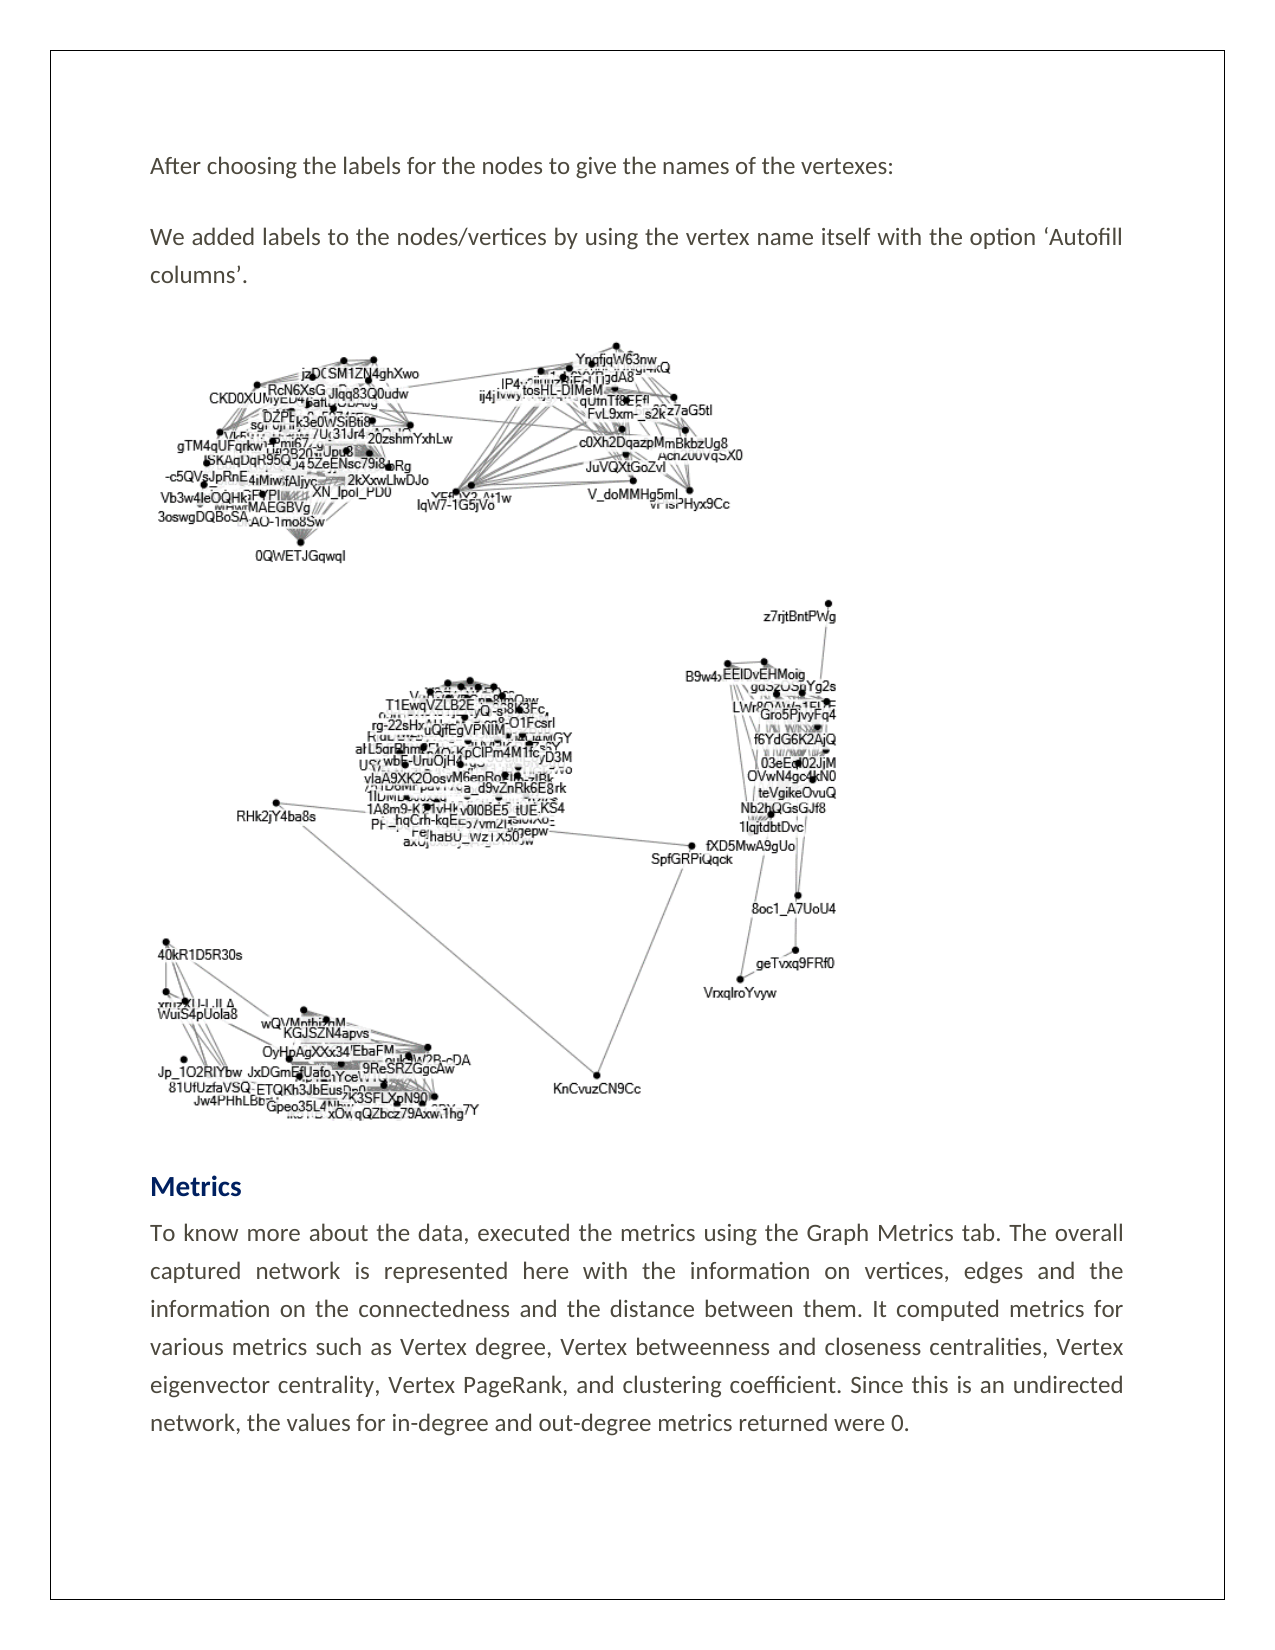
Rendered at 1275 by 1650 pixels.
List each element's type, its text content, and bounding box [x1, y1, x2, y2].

text We added labels to the nodes/vertices by using the vertex name itself with the option ‘Autofill columns’. [150, 221, 1125, 290]
text After choosing the labels for the nodes to give the names of the vertexes: [150, 150, 1125, 181]
subtitle Metrics [150, 1168, 1125, 1204]
picture [150, 331, 844, 1128]
text To know more about the data, executed the metrics using the Graph Metrics tab. The overall captured network is represented here with the information on vertices, edges and the information on the connectedness and the distance between them. It computed metrics for various metrics such as Vertex degree, Vertex betweenness and closeness centralities, Vertex eigenvector centrality, Vertex PageRank, and clustering coefficient. Since this is an undirected network, the values for in-degree and out-degree metrics returned were 0. [150, 1217, 1125, 1438]
